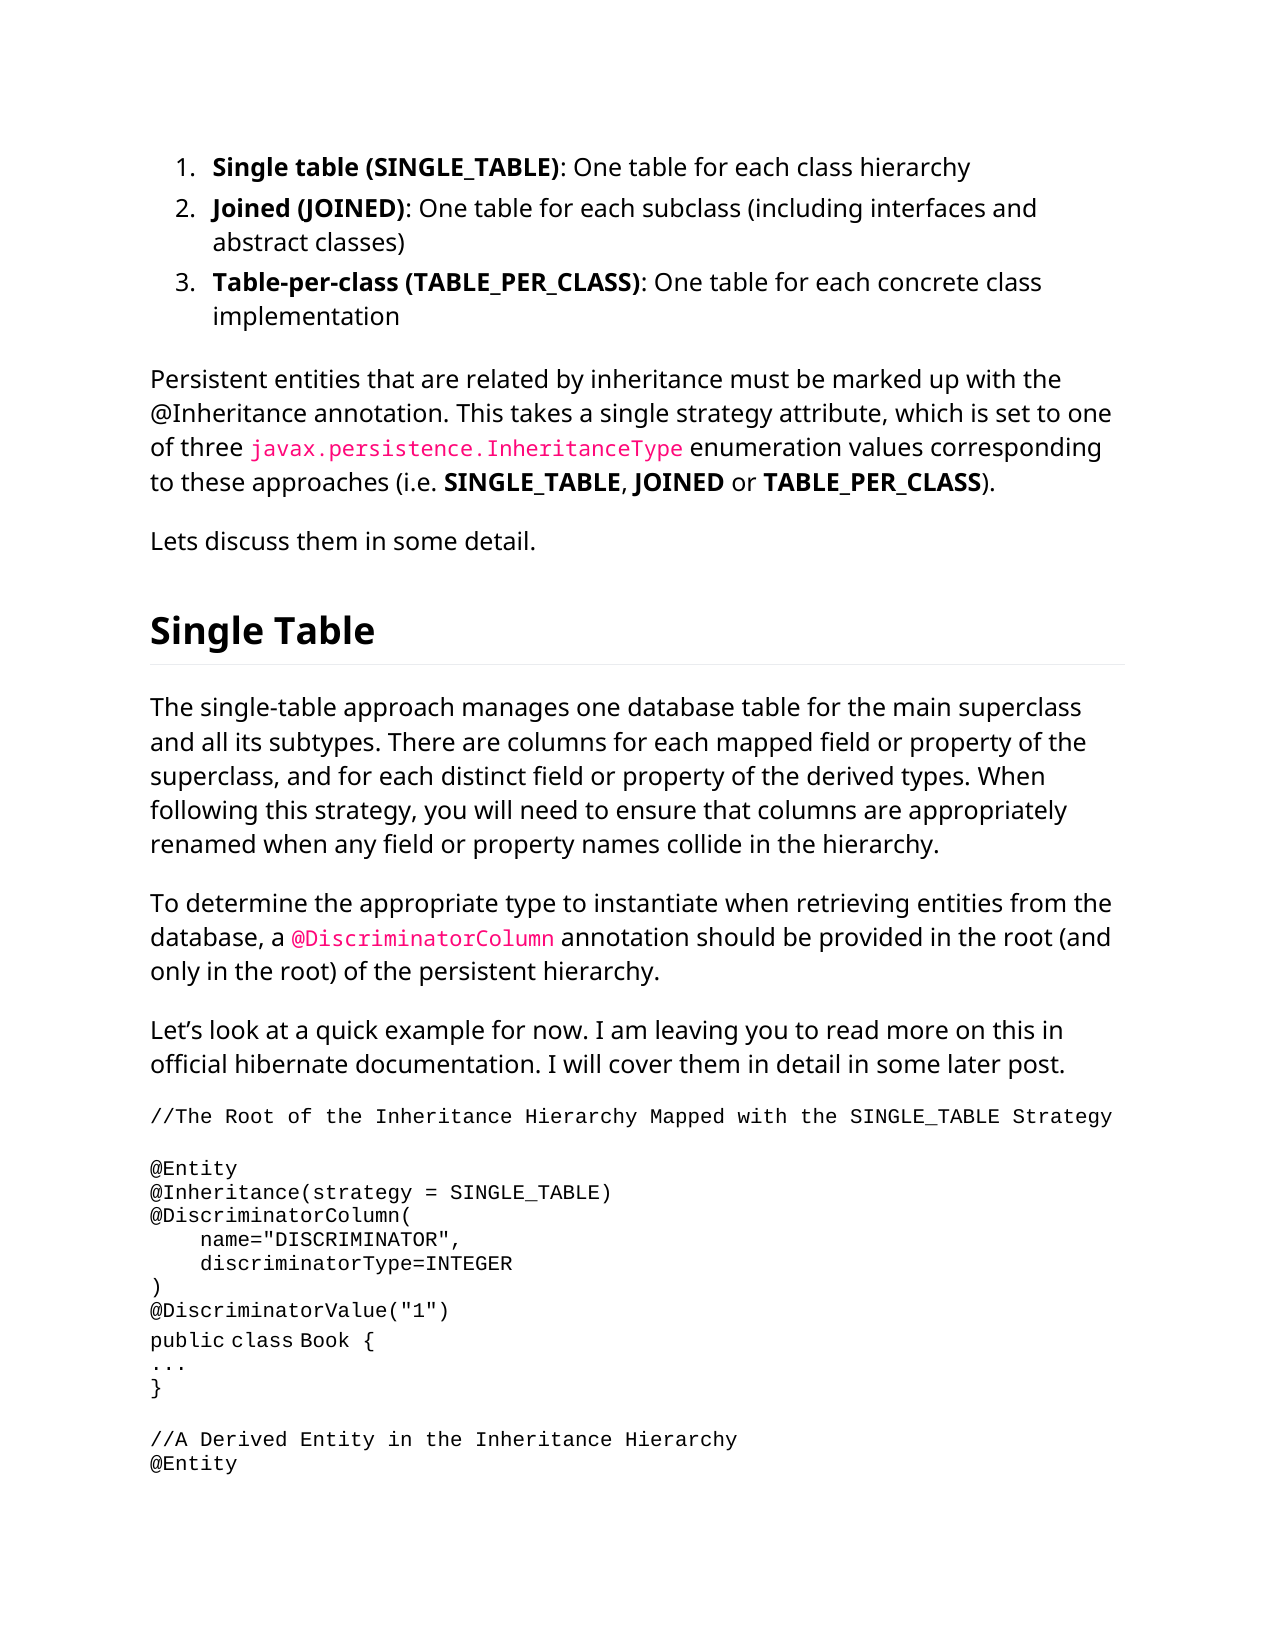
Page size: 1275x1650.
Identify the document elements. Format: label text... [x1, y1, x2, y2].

list Joined (JOINED): One table for each subclass (including interfaces and abstract classes) [175, 190, 1125, 258]
list Table-per-class (TABLE_PER_CLASS): One table for each concrete class implementation [175, 265, 1125, 333]
list Single table (SINGLE_TABLE): One table for each class hierarchy [175, 150, 1125, 184]
text The single-table approach manages one database table for the main superclass and all its subtypes. There are columns for each mapped field or property of the superclass, and for each distinct field or property of the derived types. When following this strategy, you will need to ensure that columns are appropriately renamed when any field or property names collide in the hierarchy. [150, 690, 1125, 860]
text Persistent entities that are related by inheritance must be marked up with the @Inheritance annotation. This takes a single strategy attribute, which is set to one of three javax.persistence.InheritanceType enumeration values corresponding to these approaches (i.e. SINGLE_TABLE, JOINED or TABLE_PER_CLASS). [150, 362, 1125, 498]
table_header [150, 1106, 1275, 1477]
text To determine the appropriate type to instantiate when retrieving entities from the database, a @DiscriminatorColumn annotation should be provided in the root (and only in the root) of the persistent hierarchy. [150, 885, 1125, 988]
text Let’s look at a quick example for now. I am leaving you to read more on this in official hibernate documentation. I will cover them in detail in some later post. [150, 1013, 1125, 1081]
text Single Table [150, 604, 1125, 664]
text Lets discuss them in some detail. [150, 523, 1125, 557]
